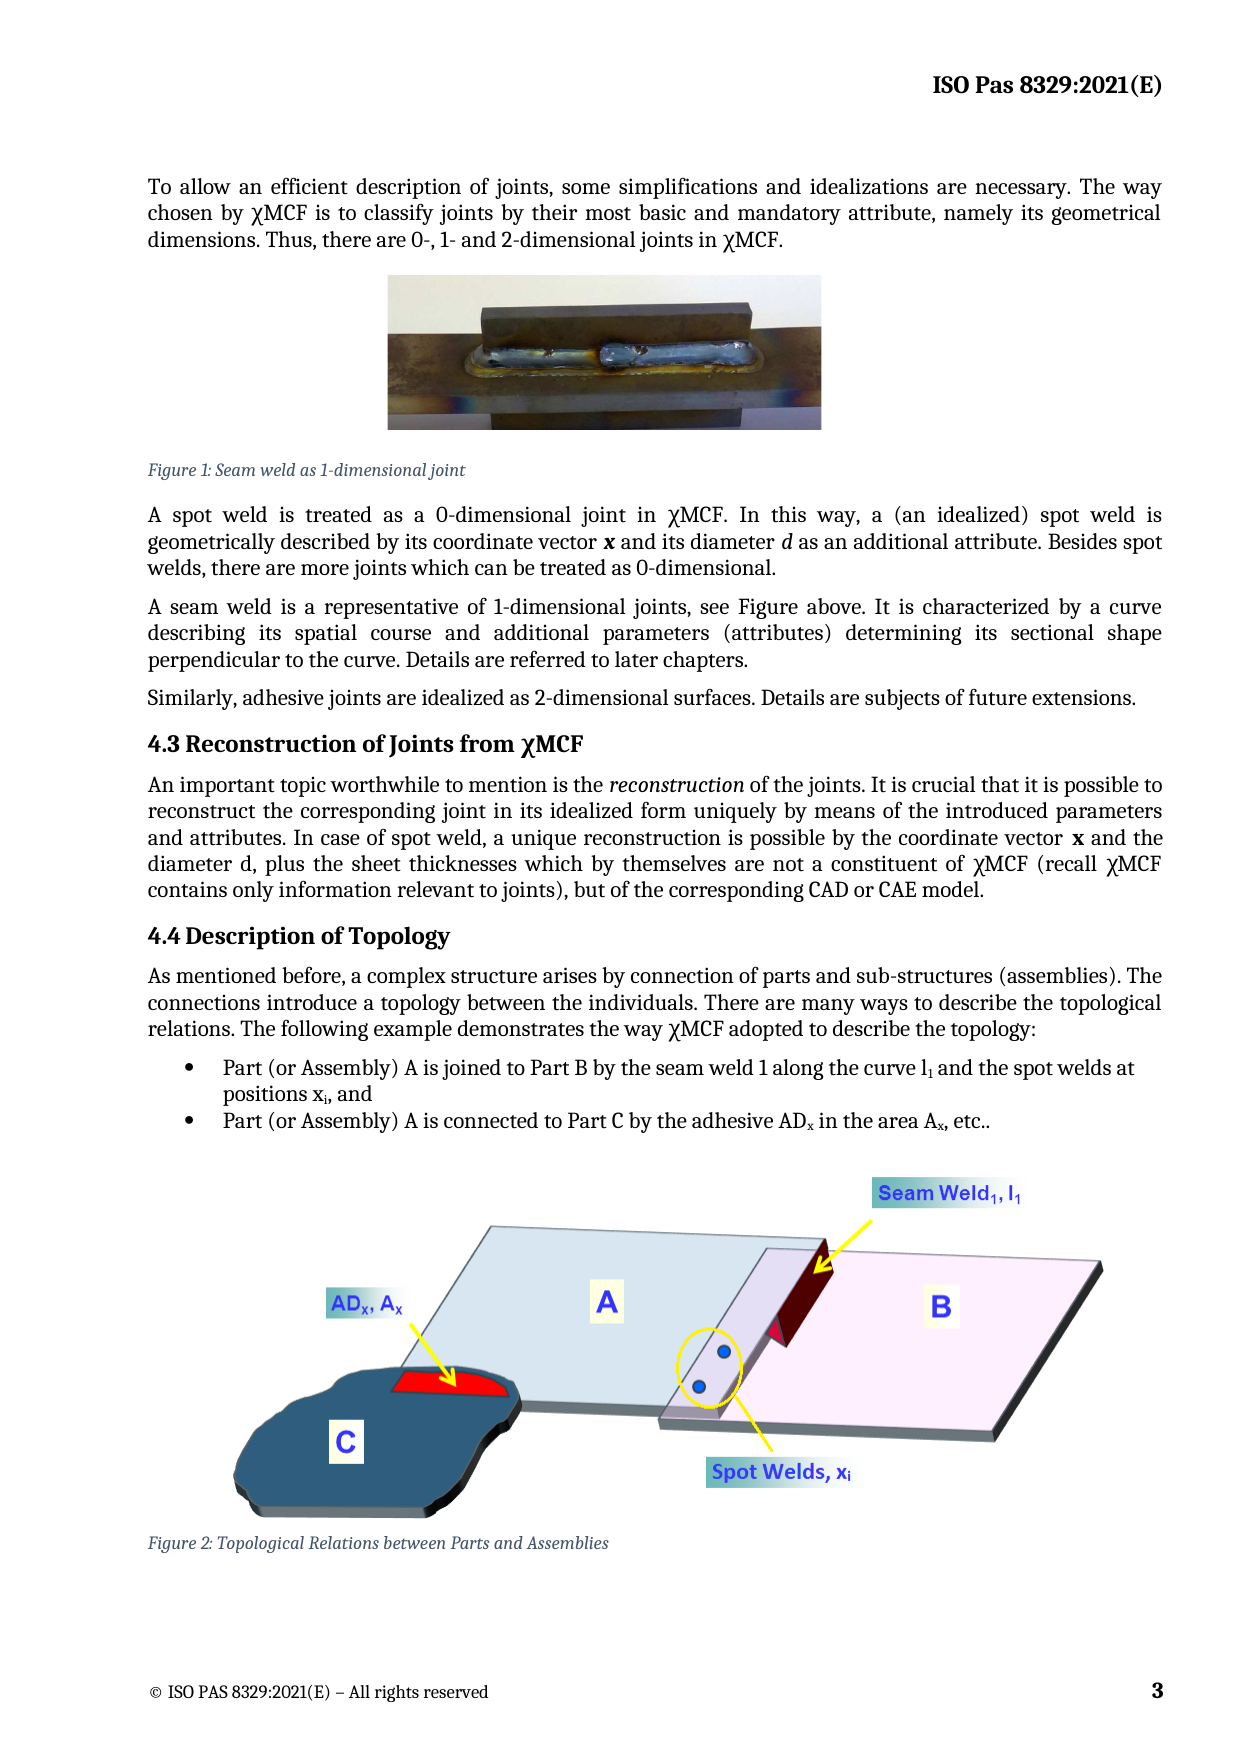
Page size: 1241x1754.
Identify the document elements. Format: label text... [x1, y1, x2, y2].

list Part (or Assembly) A is connected to Part C by the adhesive ADx in the area Ax, etc.. [185, 1108, 1163, 1134]
text A seam weld is a representative of 1-dimensional joints, see Figure above. It is characterized by a curve describing its spatial course and additional parameters (attributes) determining its sectional shape perpendicular to the curve. Details are referred to later chapters. [148, 594, 1163, 673]
subtitle Reconstruction of Joints from χMCF [148, 730, 1163, 759]
text As mentioned before, a complex structure arises by connection of parts and sub-structures (assemblies). The connections introduce a topology between the individuals. There are many ways to describe the topological relations. The following example demonstrates the way χMCF adopted to describe the topology: [148, 963, 1163, 1042]
text An important topic worthwhile to mention is the reconstruction of the joints. It is crucial that it is possible to reconstruct the corresponding joint in its idealized form uniquely by means of the introduced parameters and attributes. In case of spot weld, a unique reconstruction is possible by the coordinate vector x and the diameter d, plus the sheet thicknesses which by themselves are not a constituent of χMCF (recall χMCF contains only information relevant to joints), but of the corresponding CAD or CAE model. [148, 772, 1163, 903]
text Similarly, adhesive joints are idealized as 2-dimensional surfaces. Details are subjects of future extensions. [148, 685, 1163, 712]
list Part (or Assembly) A is joined to Part B by the seam weld 1 along the curve l1 and the spot welds at positions xi, and [185, 1055, 1163, 1108]
subtitle Description of Topology [148, 922, 1163, 951]
text Figure 1: Seam weld as 1-dimensional joint [148, 460, 1163, 481]
picture [206, 1133, 1105, 1521]
text Figure 2: Topological Relations between Parts and Assemblies [148, 1533, 1163, 1554]
text A spot weld is treated as a 0-dimensional joint in χMCF. In this way, a (an idealized) spot weld is geometrically described by its coordinate vector x and its diameter d as an additional attribute. Besides spot welds, there are more joints which can be treated as 0-dimensional. [148, 502, 1163, 581]
text To allow an efficient description of joints, some simplifications and idealizations are necessary. The way chosen by χMCF is to classify joints by their most basic and mandatory attribute, namely its geometrical dimensions. Thus, there are 0-, 1- and 2-dimensional joints in χMCF. [148, 174, 1163, 253]
